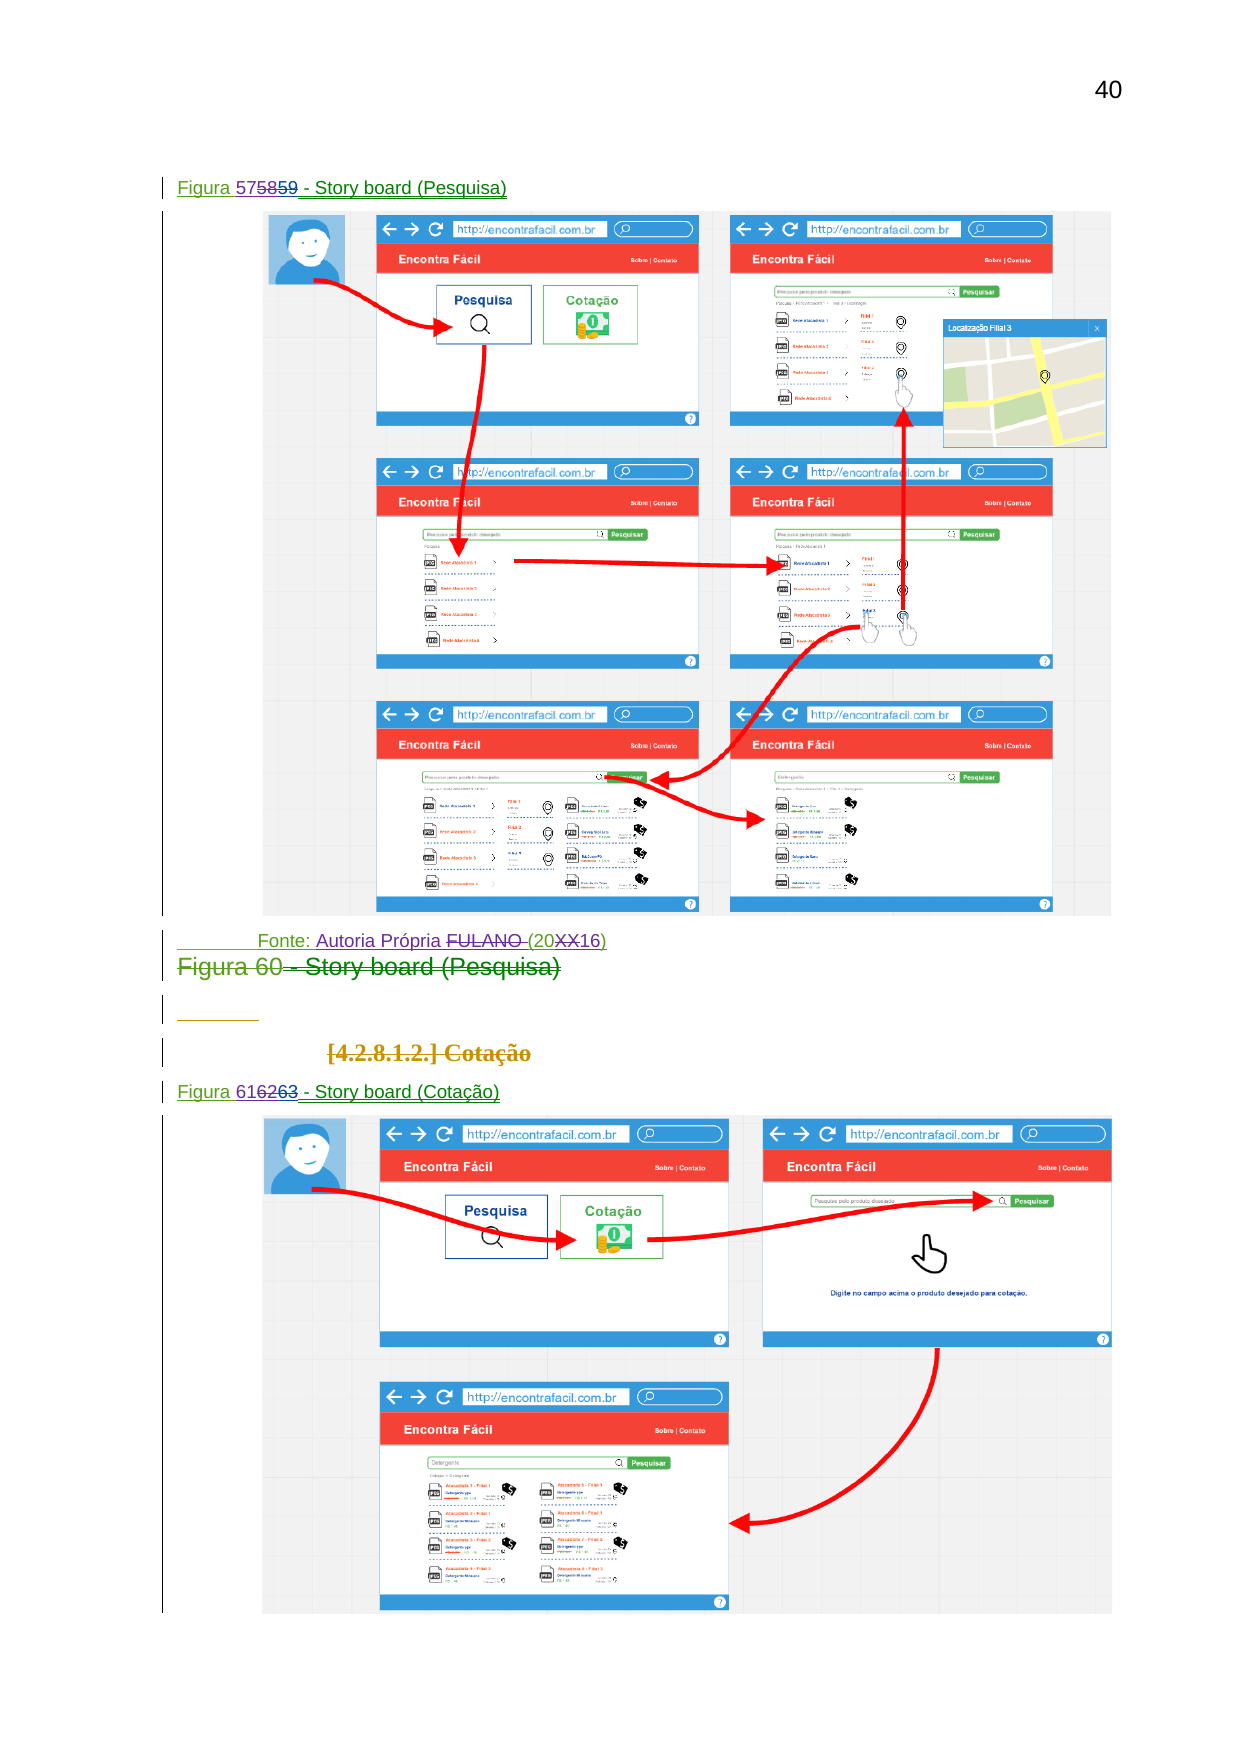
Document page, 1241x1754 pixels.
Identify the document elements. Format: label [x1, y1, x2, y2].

picture [262, 1115, 1113, 1614]
picture [262, 211, 1112, 916]
